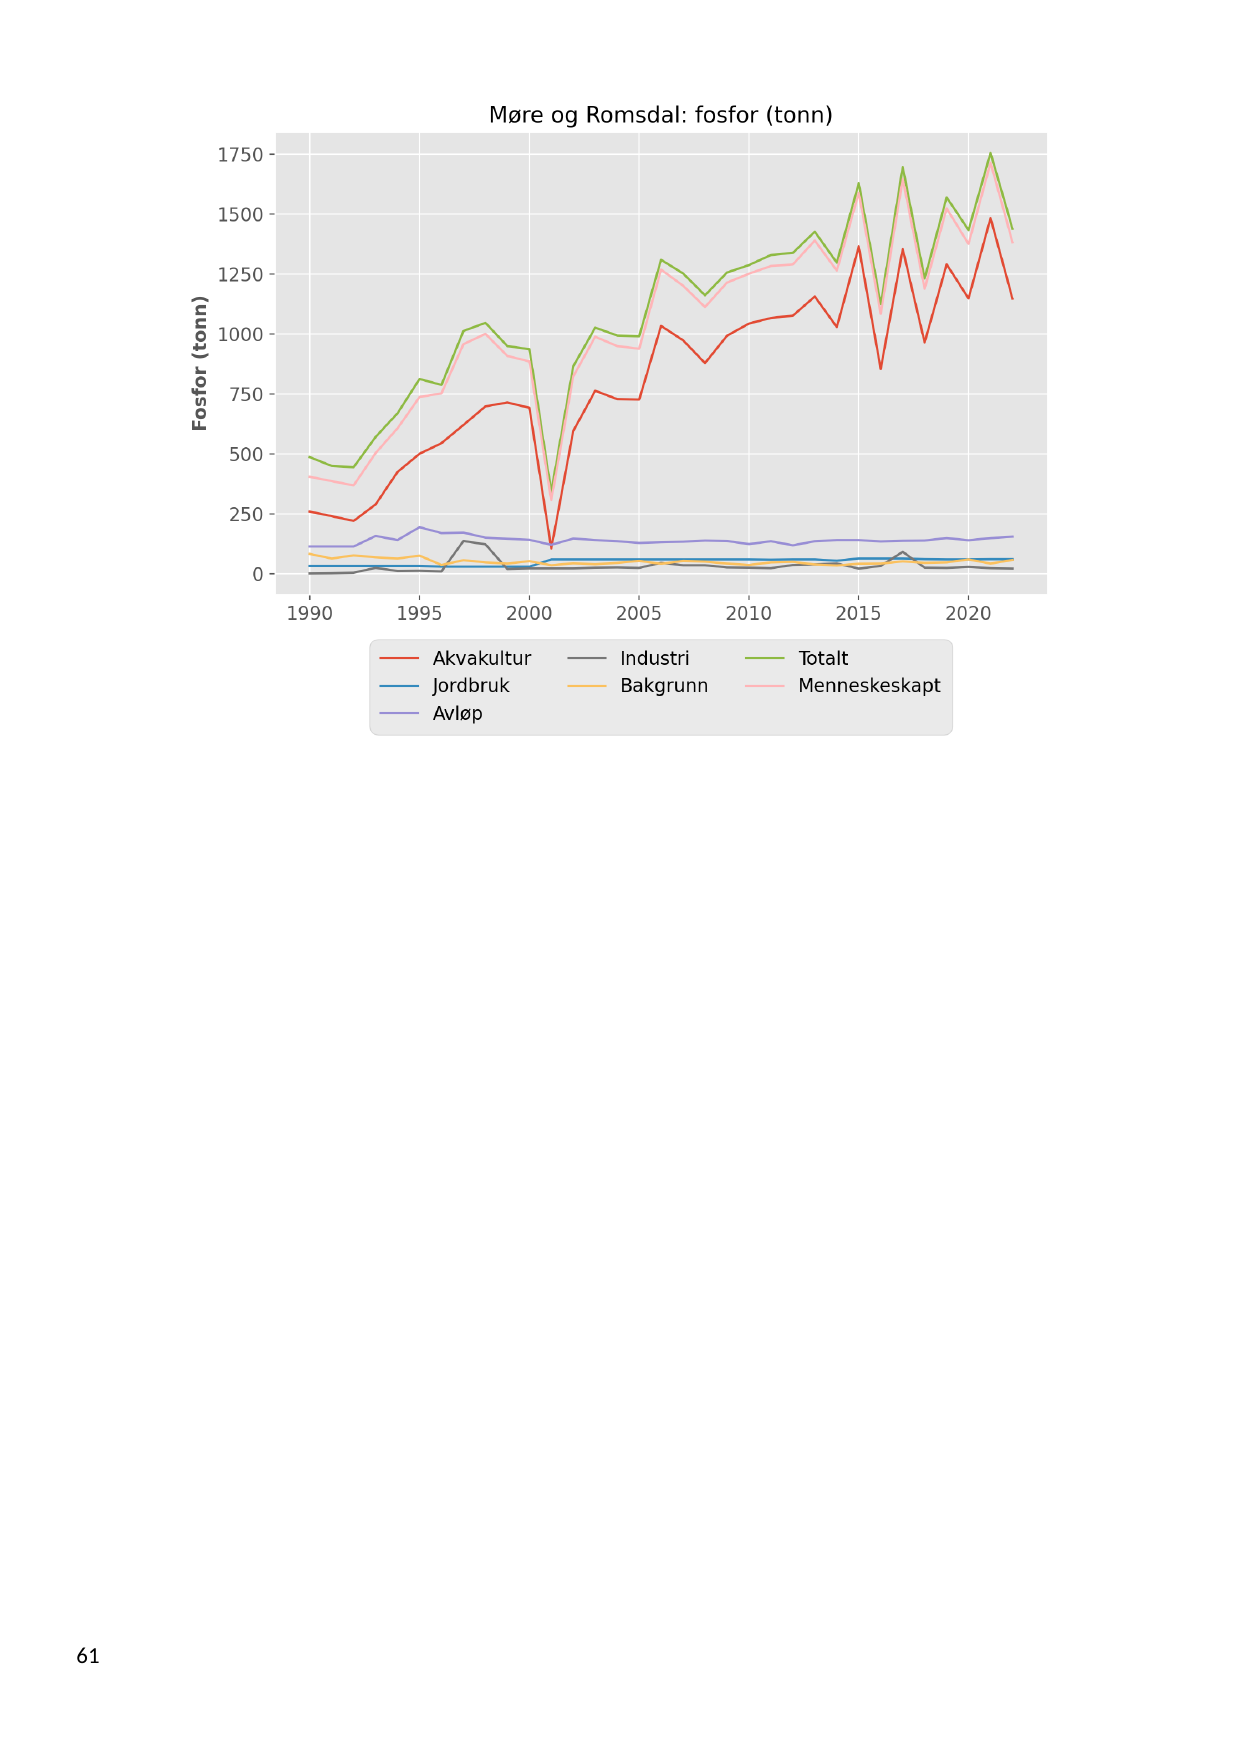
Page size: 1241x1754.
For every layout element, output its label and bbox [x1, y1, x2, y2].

picture [177, 90, 1063, 755]
